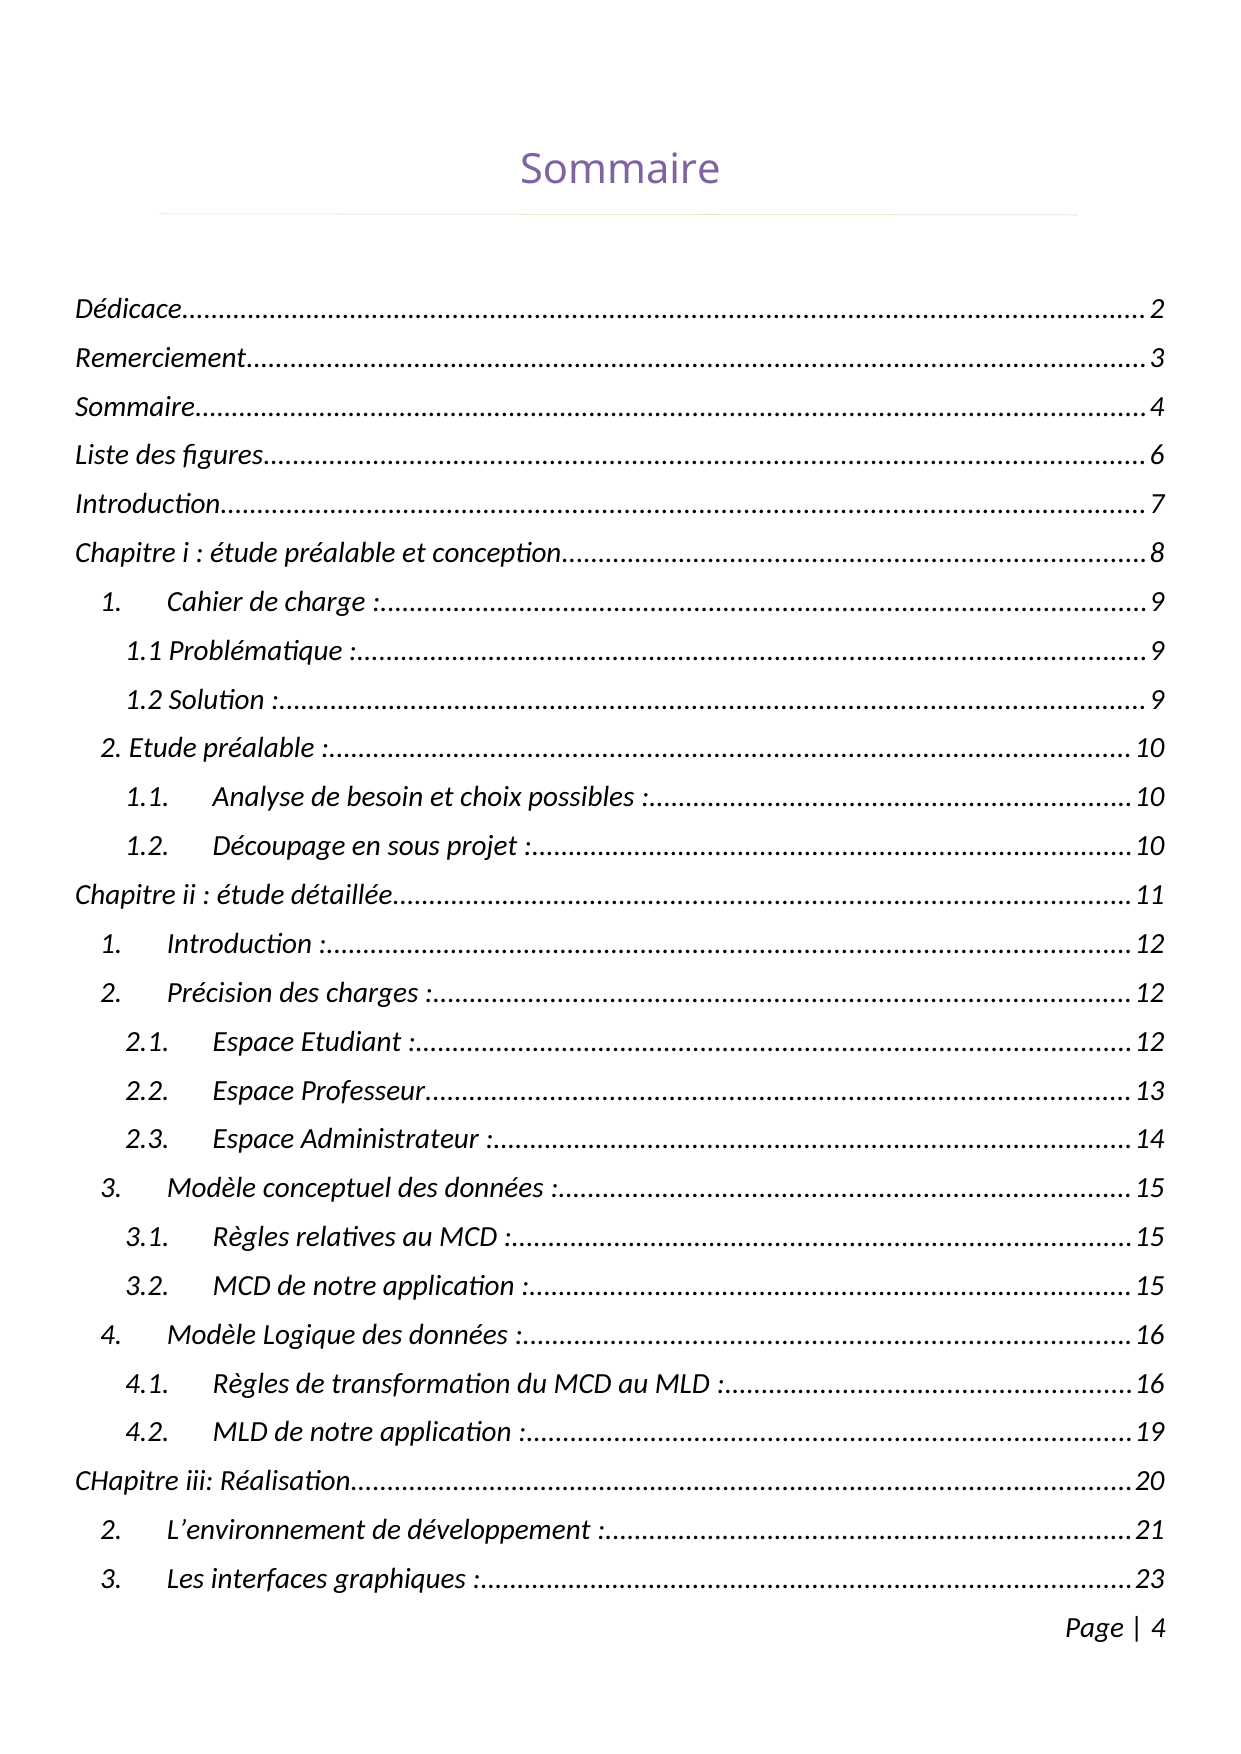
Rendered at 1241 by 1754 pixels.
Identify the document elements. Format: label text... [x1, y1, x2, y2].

subtitle Sommaire [75, 138, 1165, 195]
